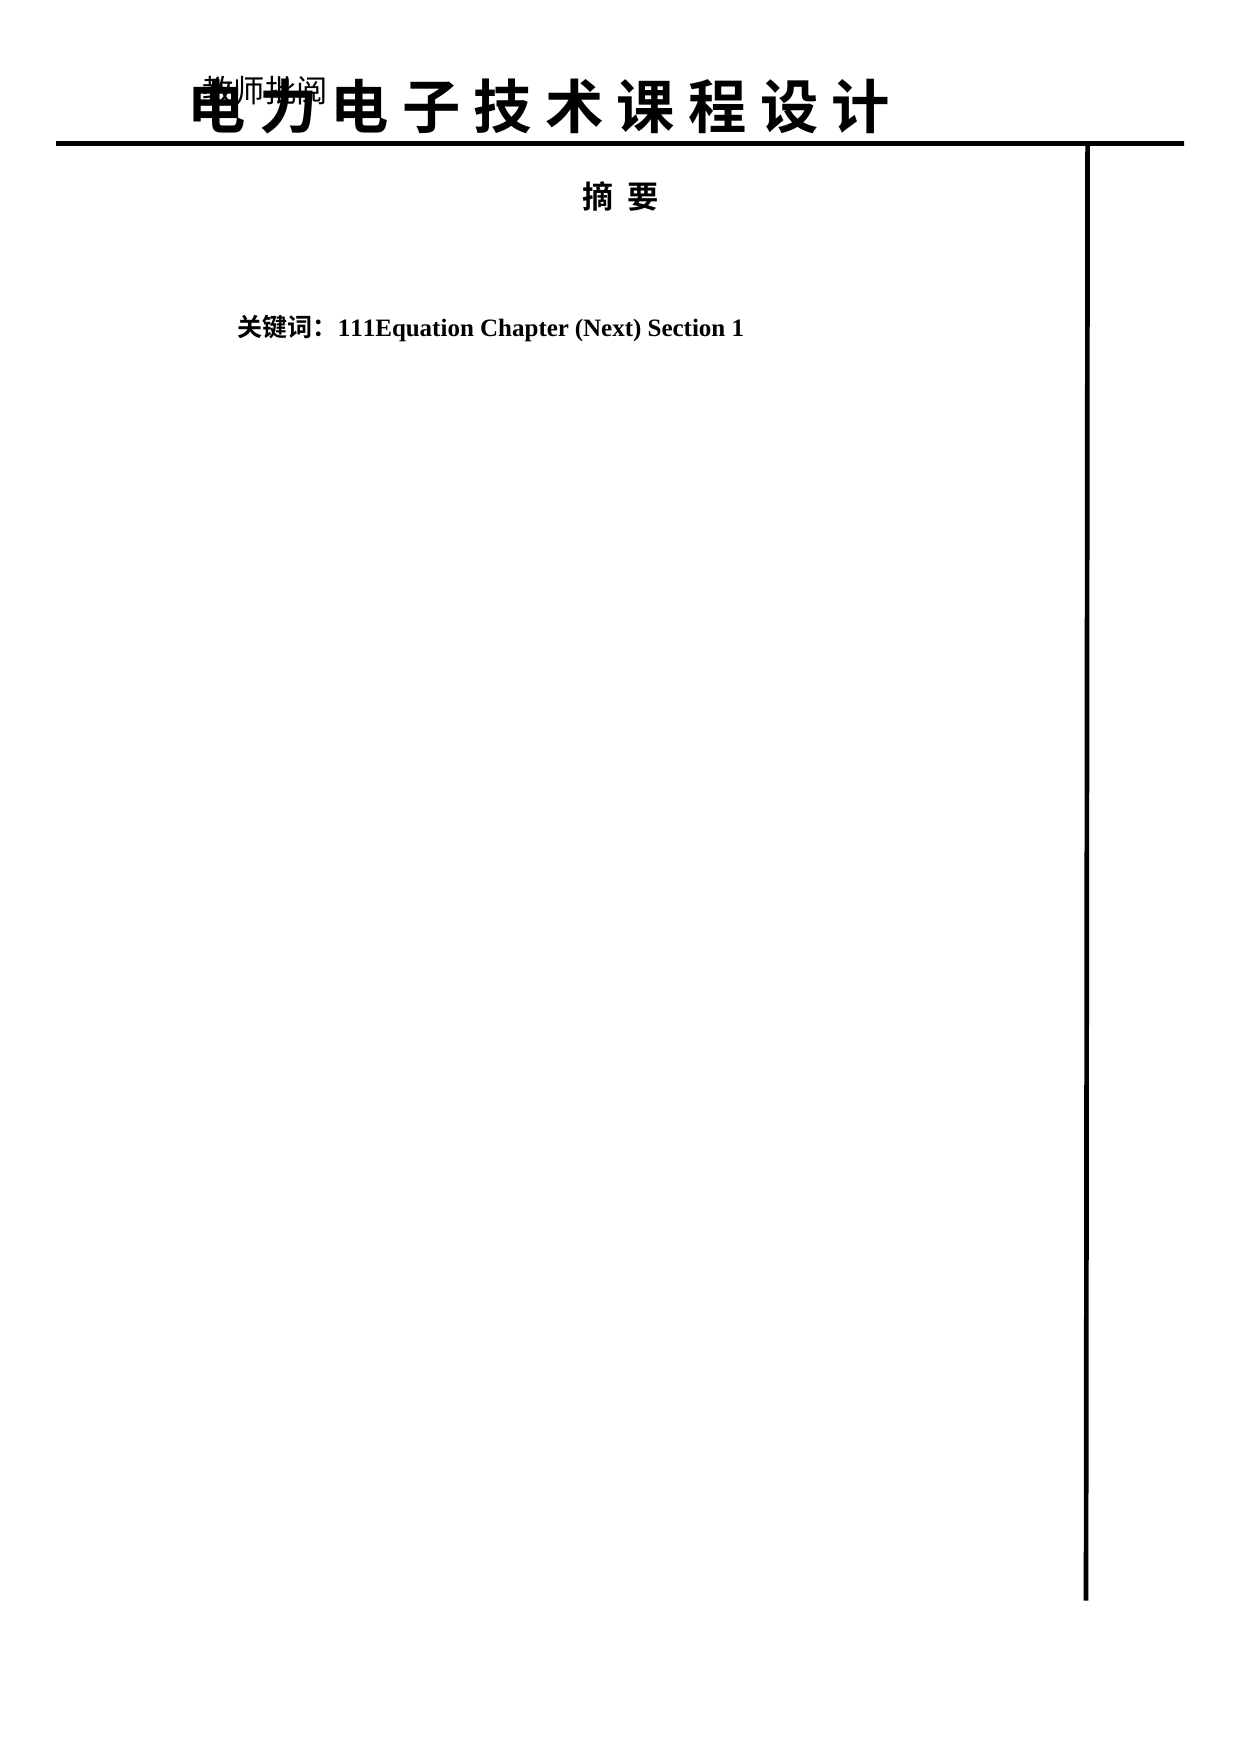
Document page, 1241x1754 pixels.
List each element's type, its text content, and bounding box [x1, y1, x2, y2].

text 关键词： [187, 293, 1053, 358]
text 摘 要 [187, 162, 1053, 227]
